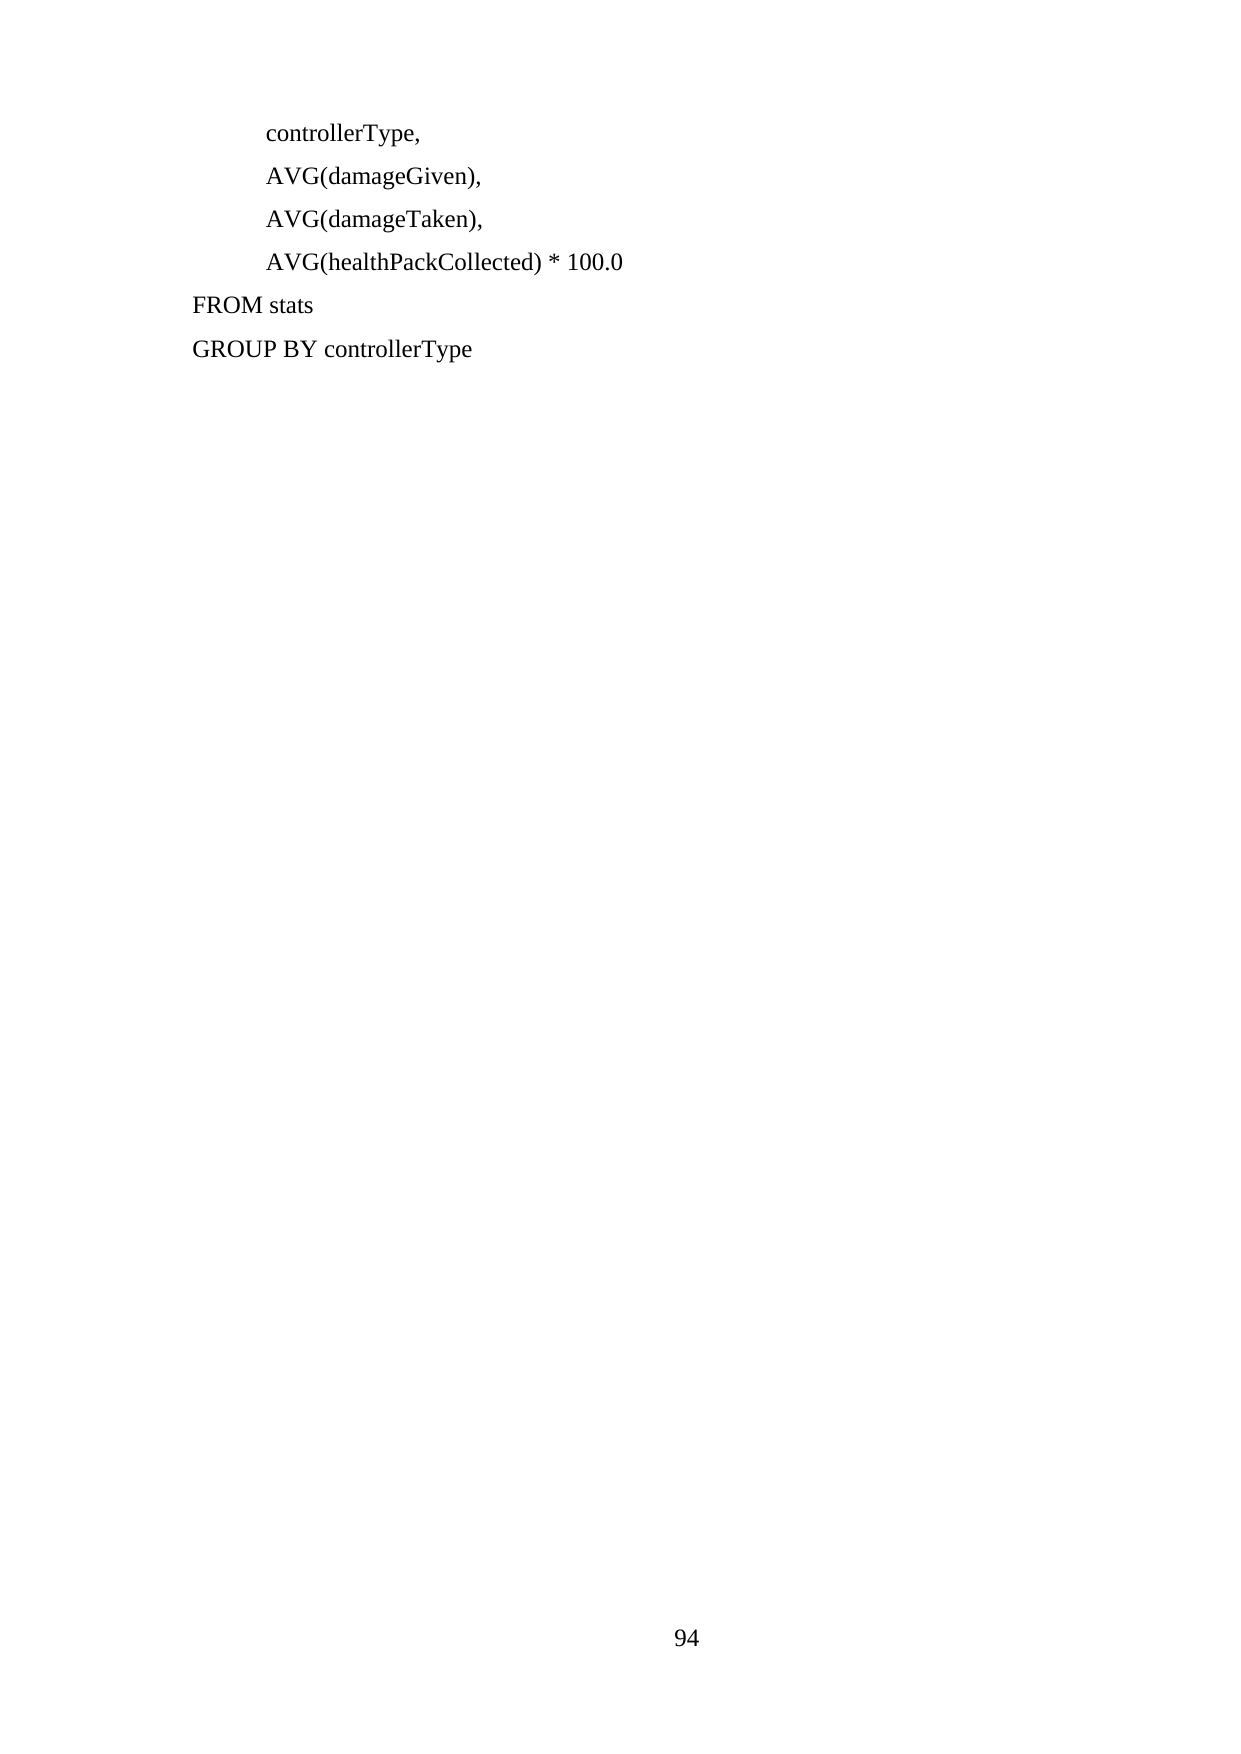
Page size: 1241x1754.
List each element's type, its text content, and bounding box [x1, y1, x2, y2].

text FROM stats [118, 291, 1181, 319]
text controllerType, [192, 118, 1181, 147]
text AVG(healthPackCollected) * 100.0 [192, 247, 1181, 276]
text AVG(damageGiven), [192, 161, 1181, 190]
text AVG(damageTaken), [192, 204, 1181, 233]
text GROUP BY controllerType [118, 334, 1181, 362]
